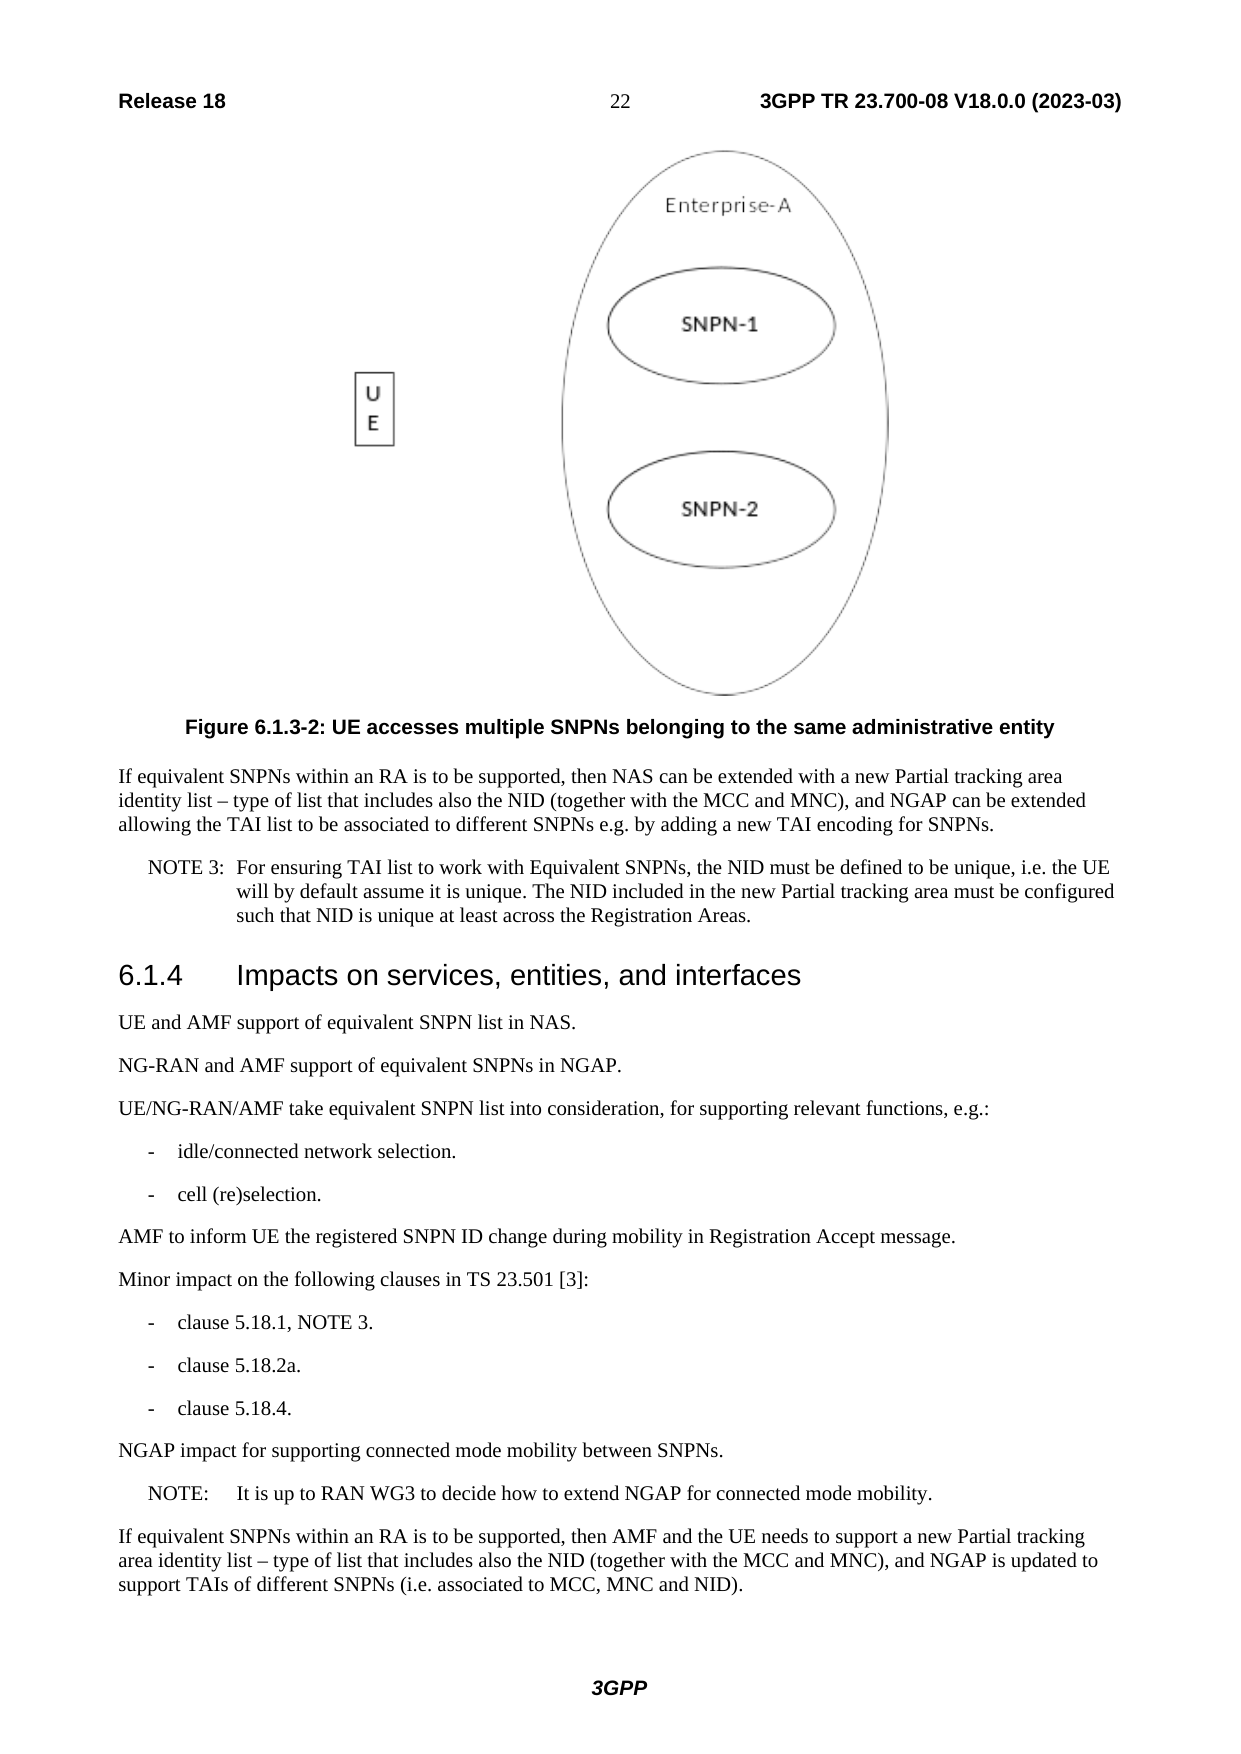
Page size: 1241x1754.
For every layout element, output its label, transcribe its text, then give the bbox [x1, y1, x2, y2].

text Figure 6.1.3-2: UE accesses multiple SNPNs belonging to the same administrative entity [118, 715, 1122, 739]
text NOTE 3: For ensuring TAI list to work with Equivalent SNPNs, the NID must be defined to be unique, i.e. the UE will by default assume it is unique. The NID included in the new Partial tracking area must be configured such that NID is unique at least across the Registration Areas. [148, 854, 1122, 927]
text AMF to inform UE the registered SNPN ID change during mobility in Registration Accept message. [118, 1224, 1122, 1248]
text - idle/connected network selection. [148, 1139, 1122, 1163]
text NGAP impact for supporting connected mode mobility between SNPNs. [118, 1438, 1122, 1462]
text - clause 5.18.2a. [148, 1353, 1122, 1377]
text If equivalent SNPNs within an RA is to be supported, then NAS can be extended with a new Partial tracking area identity list – type of list that includes also the NID (together with the MCC and MNC), and NGAP can be extended allowing the TAI list to be associated to different SNPNs e.g. by adding a new TAI encoding for SNPNs. [118, 764, 1122, 836]
text - clause 5.18.4. [148, 1396, 1122, 1420]
text Minor impact on the following clauses in TS 23.501 [3]: [118, 1267, 1122, 1291]
text UE and AMF support of equivalent SNPN list in NAS. [118, 1010, 1122, 1034]
text - cell (re)selection. [148, 1182, 1122, 1206]
text NG-RAN and AMF support of equivalent SNPNs in NGAP. [118, 1053, 1122, 1077]
text - clause 5.18.1, NOTE 3. [148, 1310, 1122, 1334]
text UE/NG-RAN/AMF take equivalent SNPN list into consideration, for supporting relevant functions, e.g.: [118, 1096, 1122, 1120]
text NOTE: It is up to RAN WG3 to decide how to extend NGAP for connected mode mobility. [148, 1481, 1122, 1505]
text If equivalent SNPNs within an RA is to be supported, then AMF and the UE needs to support a new Partial tracking area identity list – type of list that includes also the NID (together with the MCC and MNC), and NGAP is updated to support TAIs of different SNPNs (i.e. associated to MCC, MNC and NID). [118, 1524, 1122, 1596]
subtitle 6.1.4 Impacts on services, entities, and interfaces [118, 958, 1122, 992]
